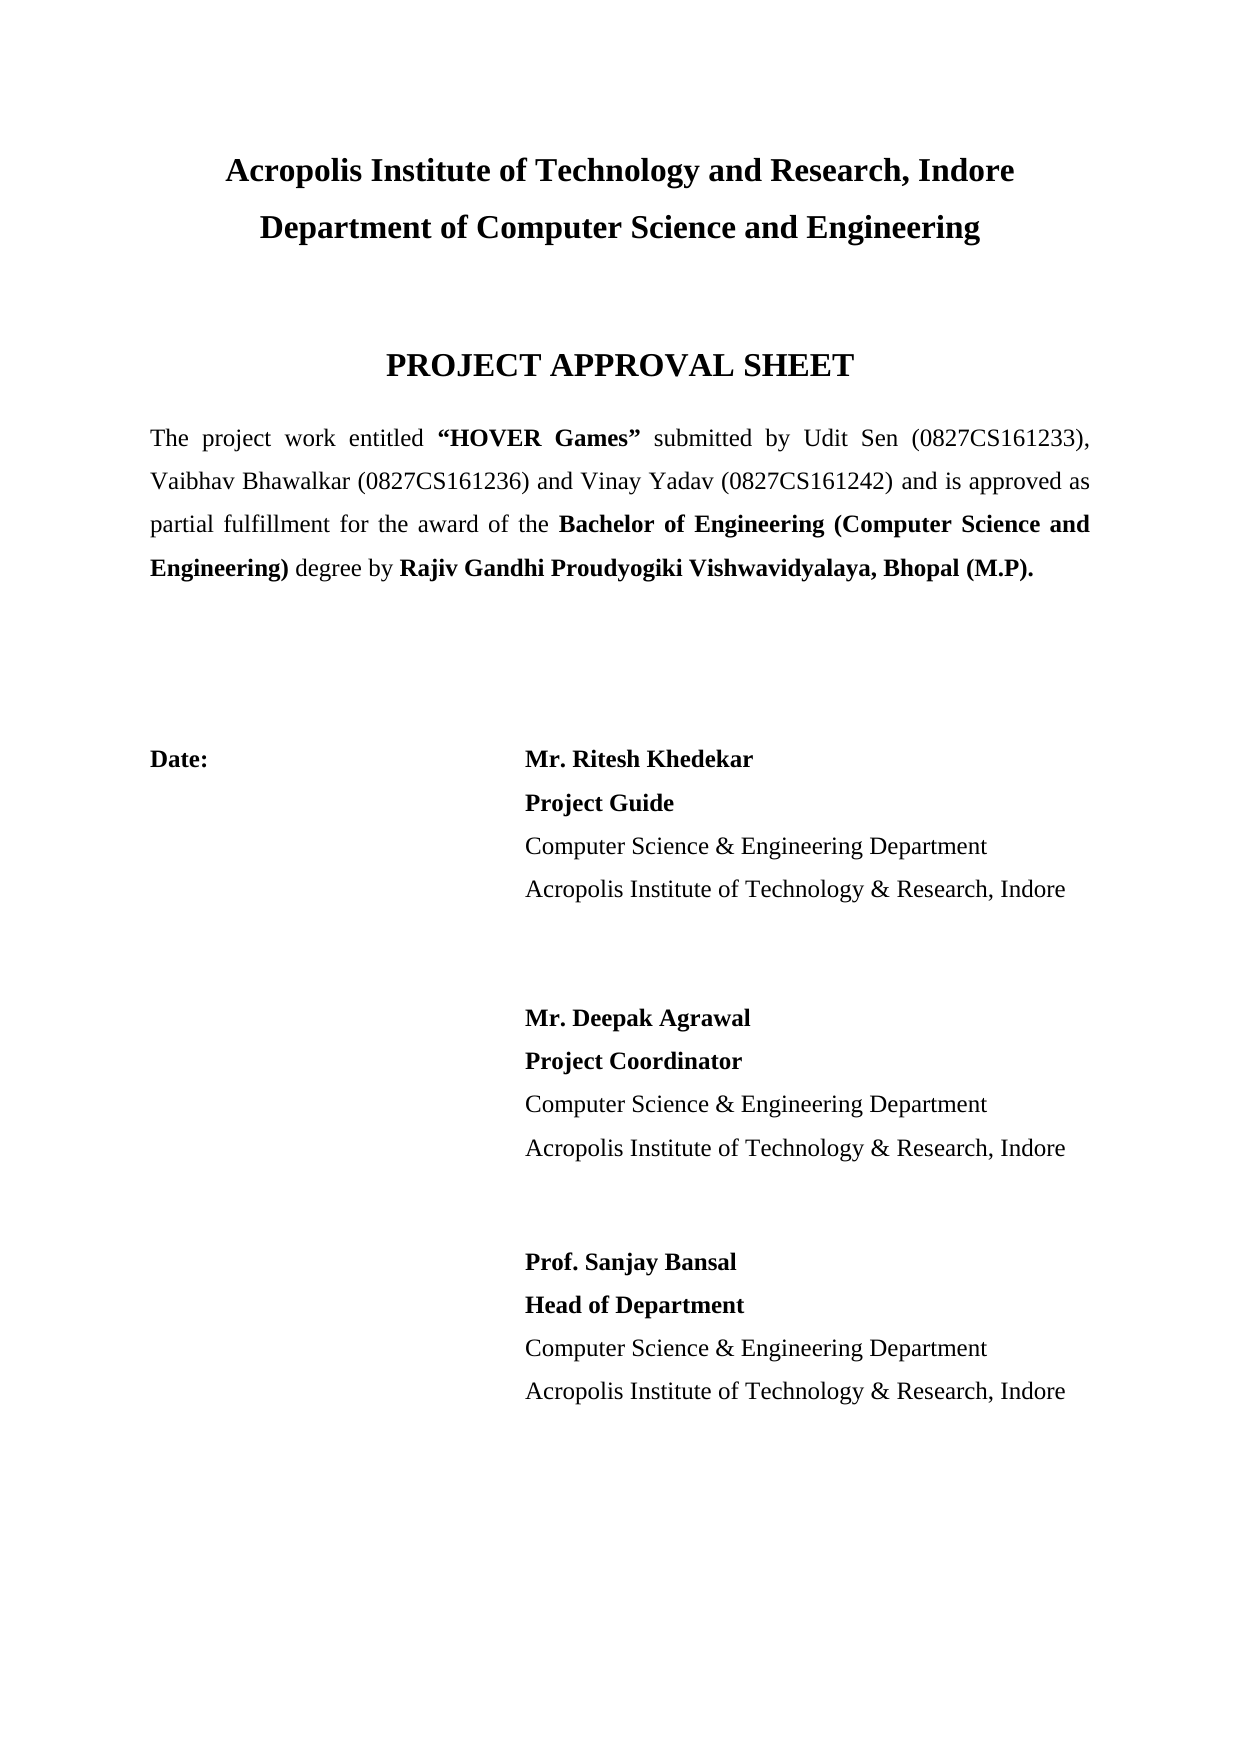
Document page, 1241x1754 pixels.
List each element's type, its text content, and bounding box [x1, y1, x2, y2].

text Prof. Sanjay Bansal [450, 1247, 1090, 1276]
text Head of Department [525, 1290, 1090, 1319]
text Project Coordinator [450, 1046, 1090, 1075]
text Date: Mr. Ritesh Khedekar [150, 744, 1090, 773]
text Acropolis Institute of Technology & Research, Indore [525, 874, 1090, 903]
text Acropolis Institute of Technology & Research, Indore [450, 1133, 1090, 1161]
text Project Guide [525, 788, 1090, 816]
text Computer Science & Engineering Department [450, 1089, 1090, 1118]
text Acropolis Institute of Technology and Research, Indore [150, 150, 1090, 188]
text The project work entitled “HOVER Games” submitted by Udit Sen (0827CS161233), Vaibhav Bhawalkar (0827CS161236) and Vinay Yadav (0827CS161242) and is approved as partial fulfillment for the award of the Bachelor of Engineering (Computer Science and Engineering) degree by Rajiv Gandhi Proudyogiki Vishwavidyalaya, Bhopal (M.P). [150, 423, 1090, 581]
text Department of Computer Science and Engineering [150, 207, 1090, 246]
text Computer Science & Engineering Department [525, 831, 1090, 859]
text Mr. Deepak Agrawal [525, 1003, 1090, 1032]
text PROJECT APPROVAL SHEET [150, 345, 1090, 383]
text Computer Science & Engineering Department Acropolis Institute of Technology & Research, Indore [525, 1333, 1090, 1405]
